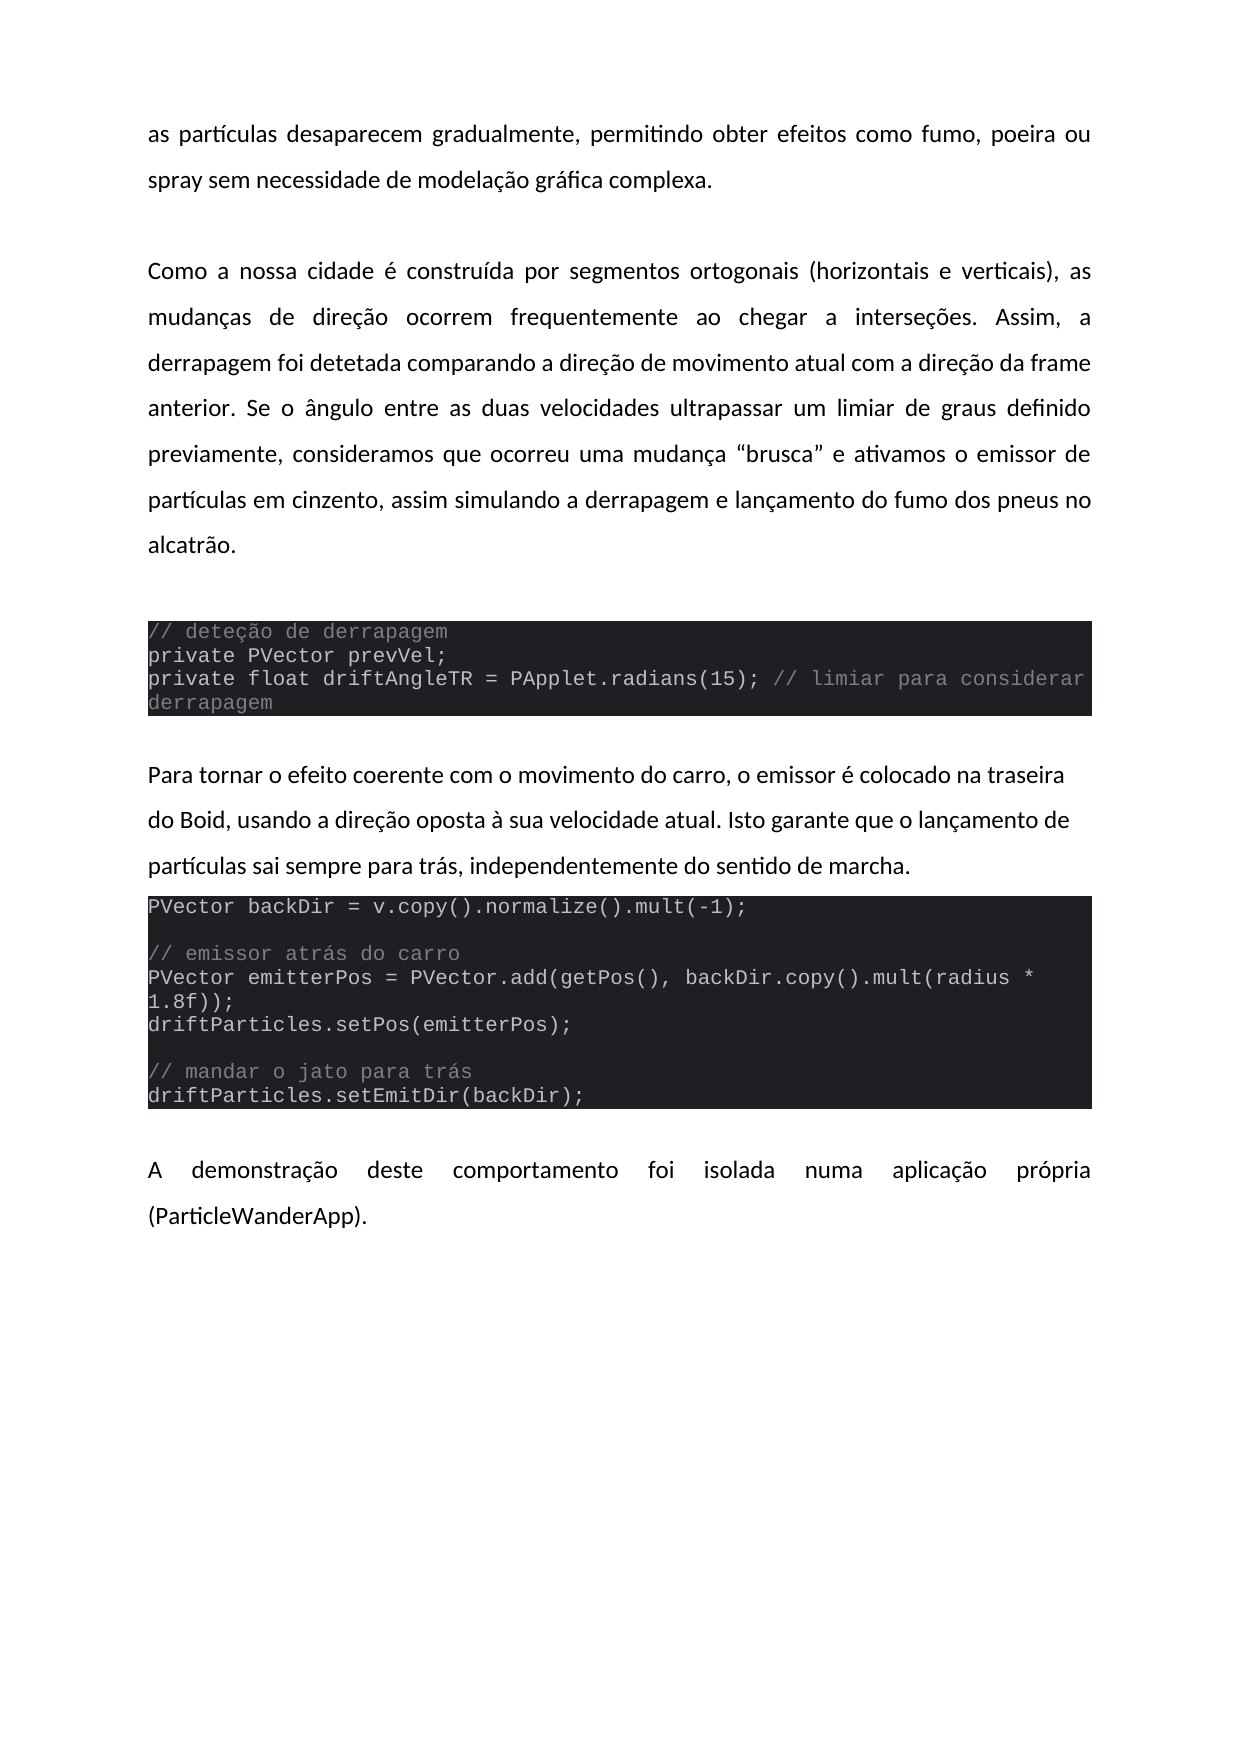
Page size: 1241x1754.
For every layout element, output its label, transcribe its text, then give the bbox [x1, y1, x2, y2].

text A demonstração deste comportamento foi isolada numa aplicação própria (ParticleWanderApp). [148, 1154, 1092, 1231]
text Para tornar o efeito coerente com o movimento do carro, o emissor é colocado na traseira do Boid, usando a direção oposta à sua velocidade atual. Isto garante que o lançamento de partículas sai sempre para trás, independentemente do sentido de marcha. [148, 759, 1092, 881]
text // deteção de derrapagem private PVector prevVel; private float driftAngleTR = PApplet.radians(15); // limiar para considerar derrapagem [148, 621, 1092, 716]
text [148, 118, 1092, 194]
text PVector backDir = v.copy().normalize().mult(-1); // emissor atrás do carro PVector emitterPos = PVector.add(getPos(), backDir.copy().mult(radius * 1.8f)); driftParticles.setPos(emitterPos); // mandar o jato para trás driftParticles.setEmitDir(backDir); [148, 896, 1092, 1109]
text Como a nossa cidade é construída por segmentos ortogonais (horizontais e verticais), as mudanças de direção ocorrem frequentemente ao chegar a interseções. Assim, a derrapagem foi detetada comparando a direção de movimento atual com a direção da frame anterior. Se o ângulo entre as duas velocidades ultrapassar um limiar de graus definido previamente, consideramos que ocorreu uma mudança “brusca” e ativamos o emissor de partículas em cinzento, assim simulando a derrapagem e lançamento do fumo dos pneus no alcatrão. [148, 255, 1092, 560]
